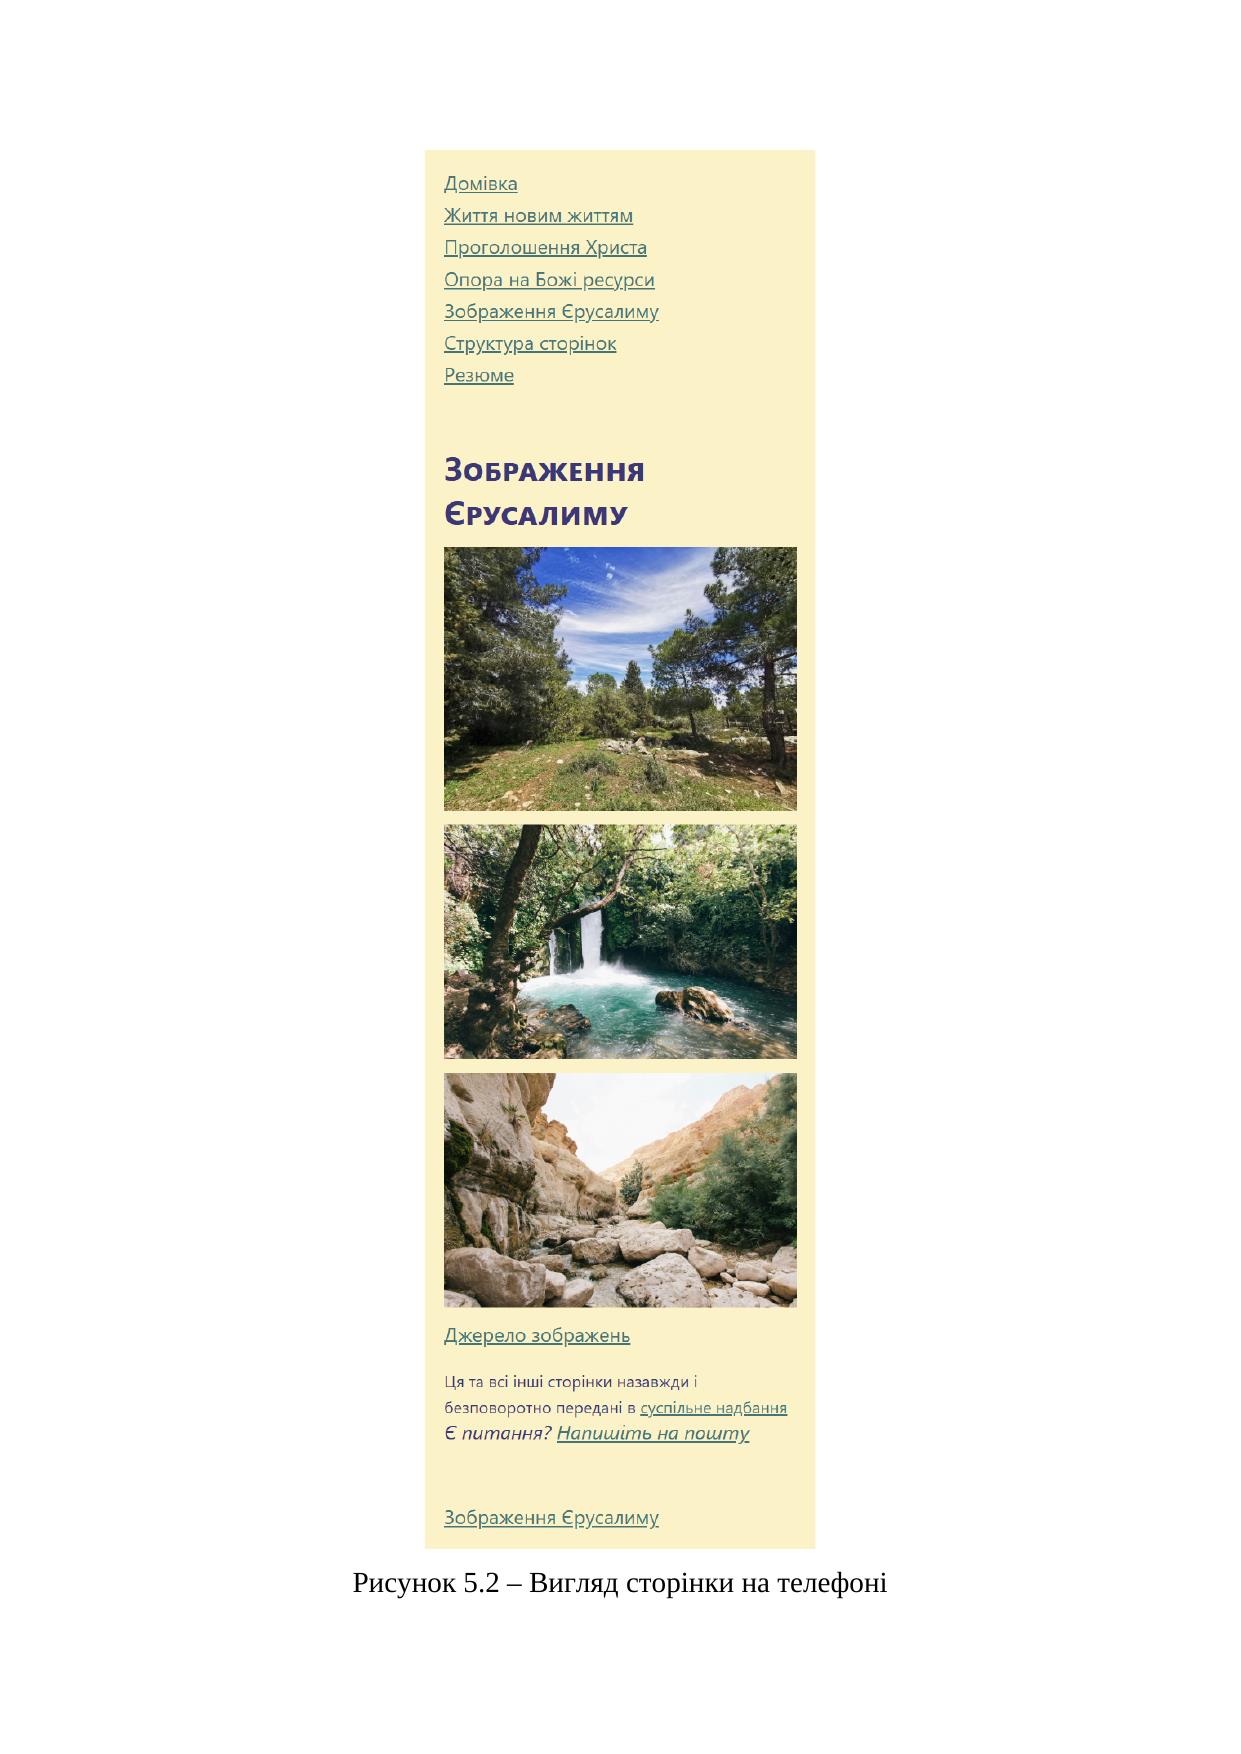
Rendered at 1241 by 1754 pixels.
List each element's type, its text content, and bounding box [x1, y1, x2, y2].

picture [424, 150, 816, 1549]
text Рисунок 5.2 – Вигляд сторінки на телефоні [150, 1565, 1090, 1599]
